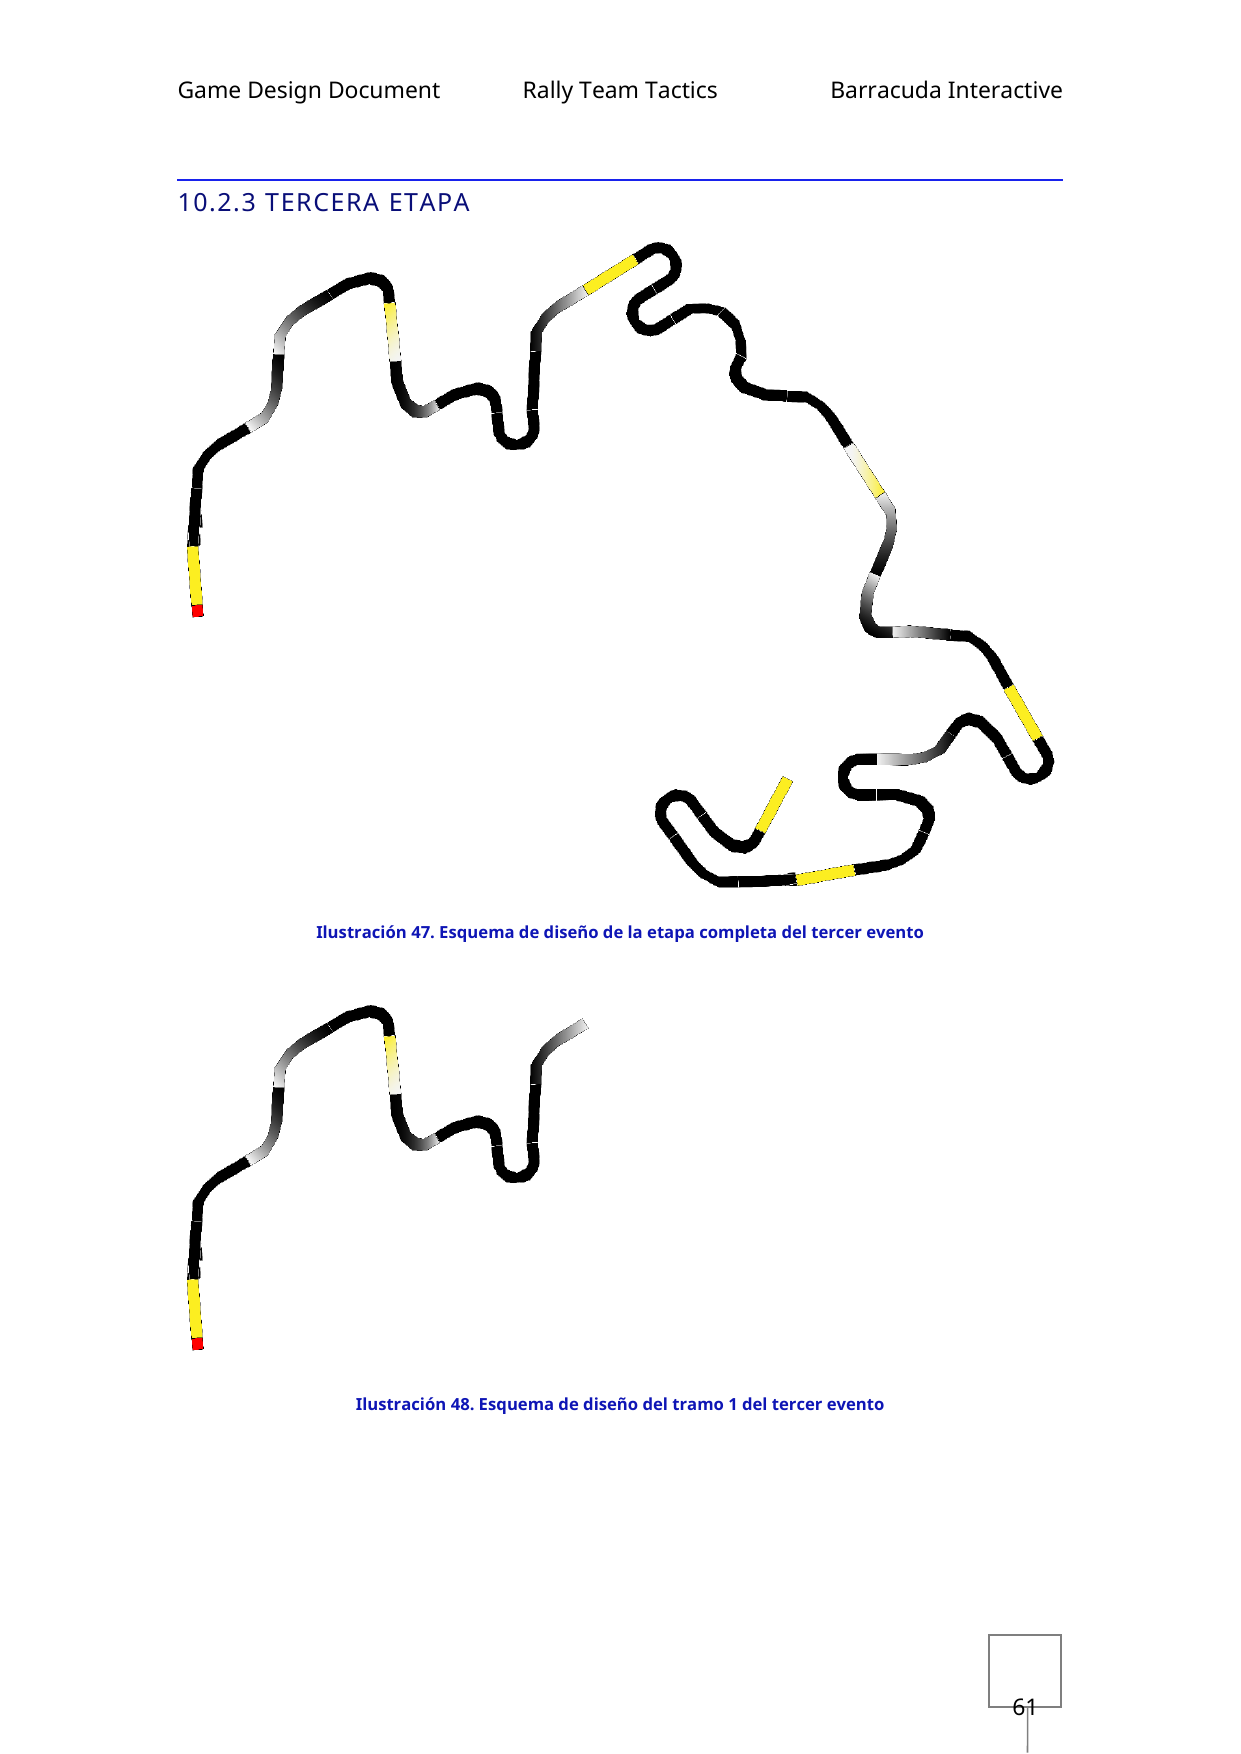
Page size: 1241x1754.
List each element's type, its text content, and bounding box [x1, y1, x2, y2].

text Ilustración 48. Esquema de diseño del tramo 1 del tercer evento [177, 1393, 1063, 1416]
text Ilustración 47. Esquema de diseño de la etapa completa del tercer evento [177, 921, 1063, 943]
picture [177, 234, 1063, 896]
picture [177, 967, 1063, 1368]
subtitle 10.2.3 Tercera etapa [177, 181, 1063, 219]
